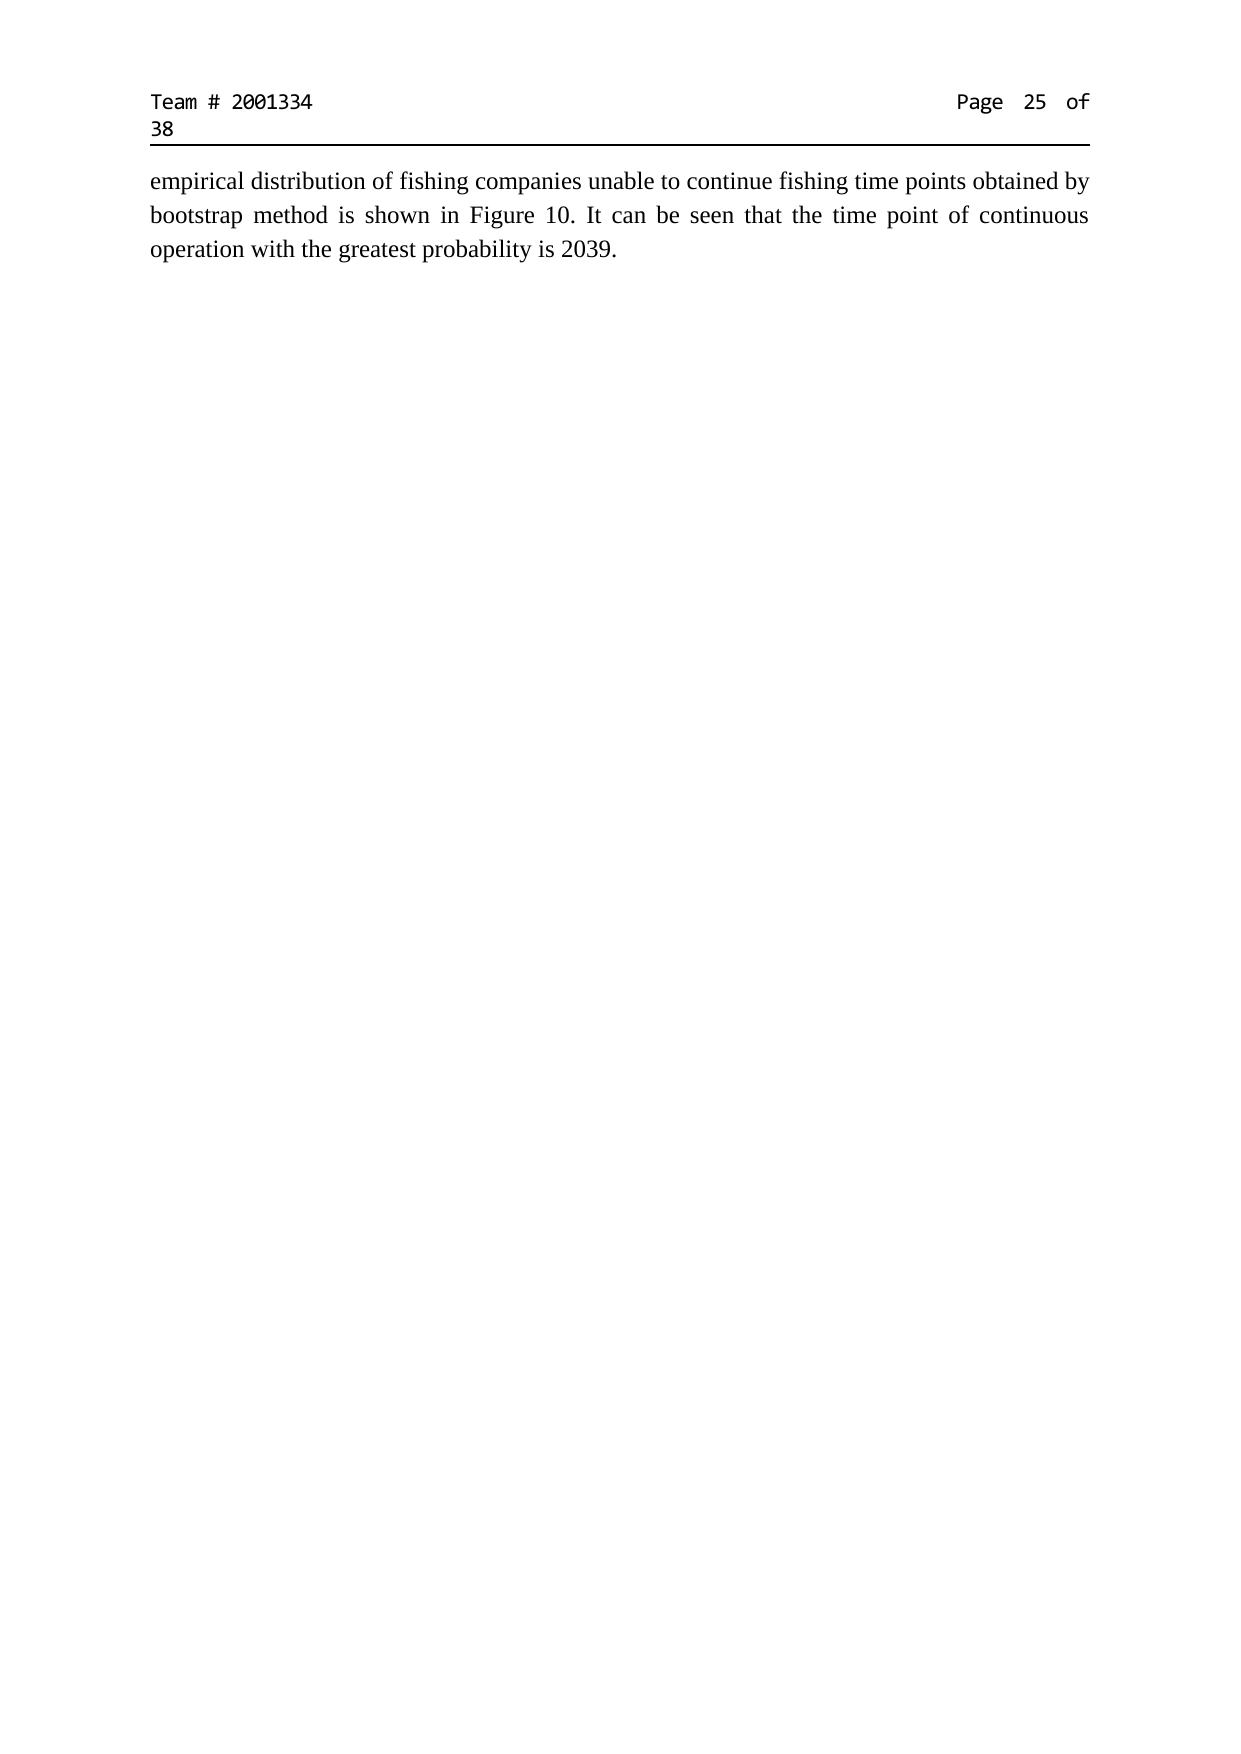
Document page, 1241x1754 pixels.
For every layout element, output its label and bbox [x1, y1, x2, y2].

text [150, 164, 1090, 266]
